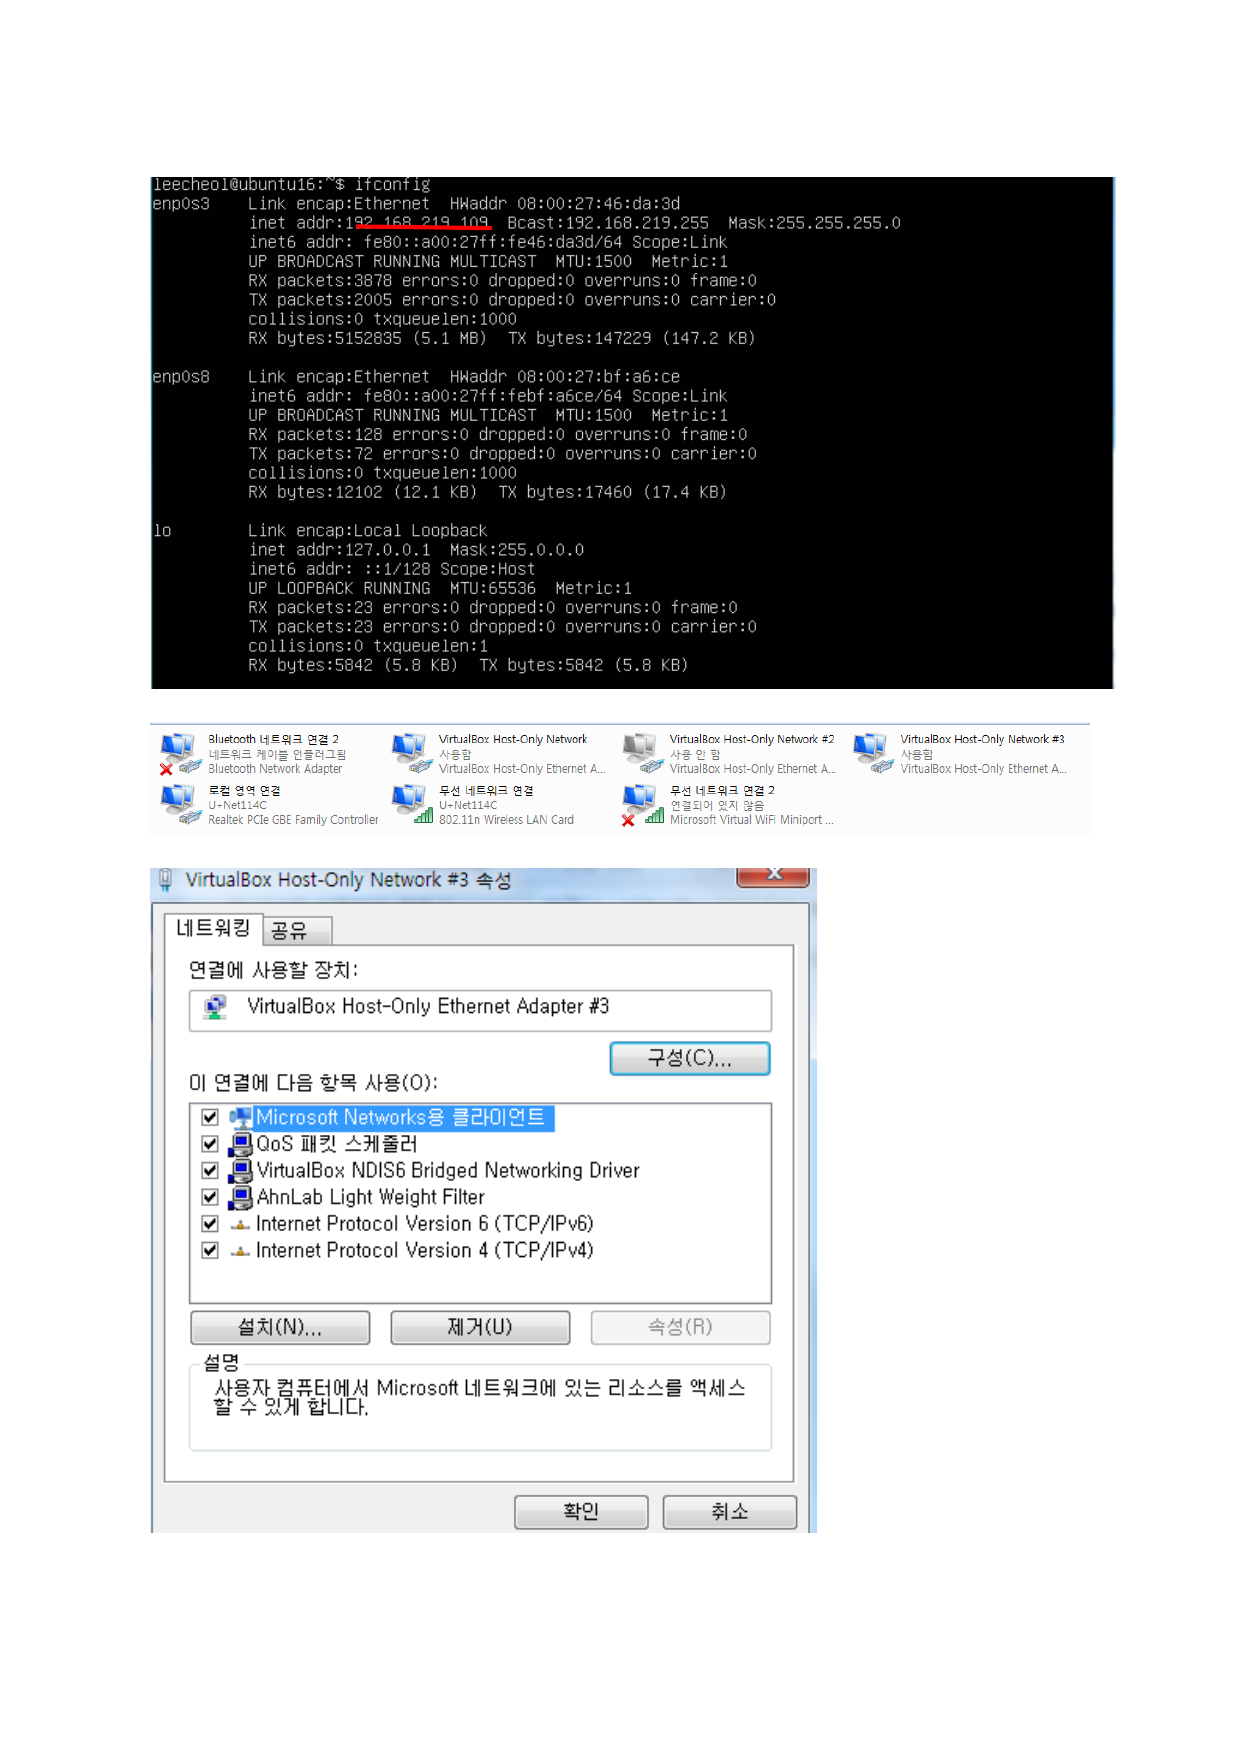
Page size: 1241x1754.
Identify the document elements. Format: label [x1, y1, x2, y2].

picture [150, 722, 1091, 835]
picture [150, 177, 1116, 689]
picture [150, 868, 818, 1533]
